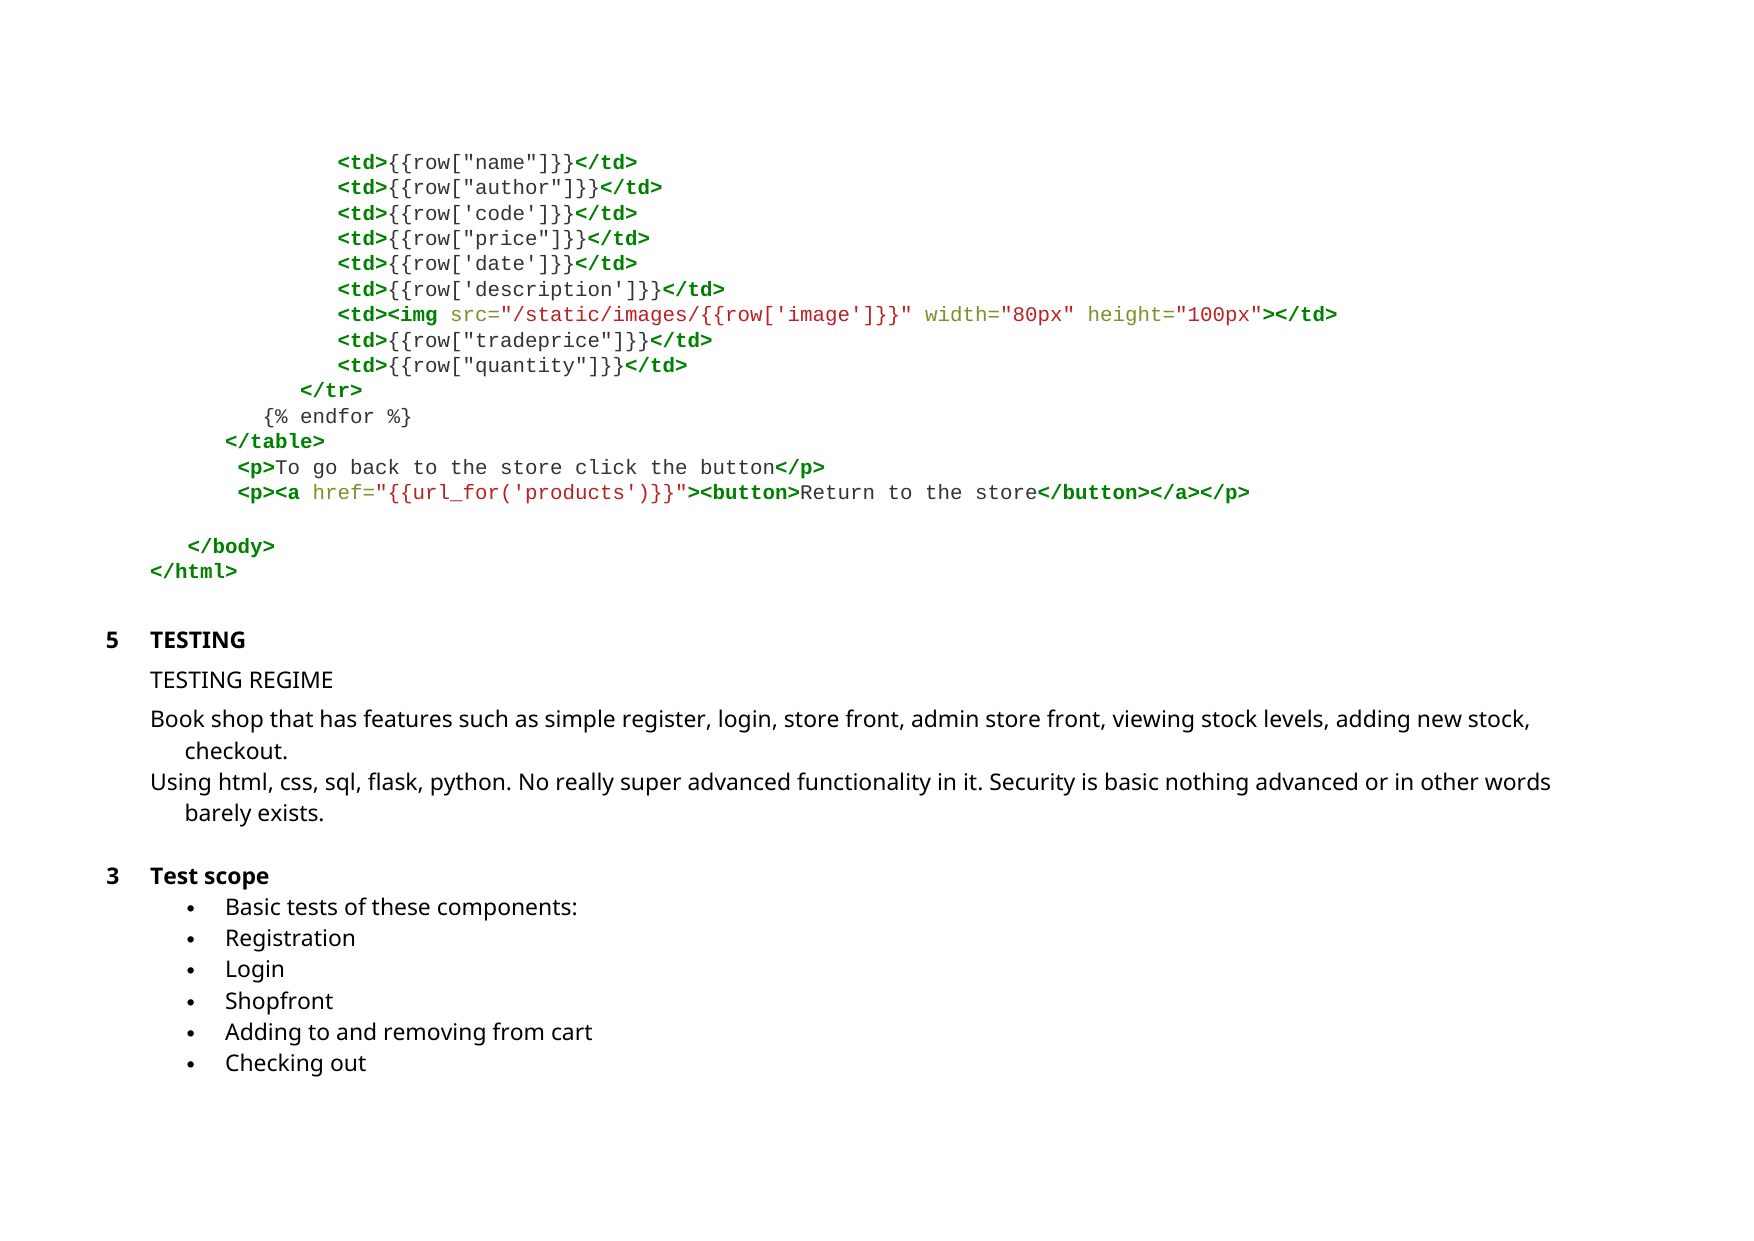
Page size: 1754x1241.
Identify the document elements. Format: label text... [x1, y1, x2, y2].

text <td>{{row["quantity"]}}</td> [150, 353, 1604, 379]
list Registration [187, 922, 1604, 953]
list Adding to and removing from cart [187, 1016, 1604, 1047]
text TESTING REGIME [106, 664, 1604, 695]
list Shopfront [187, 985, 1604, 1016]
text <td>{{row["author"]}}</td> [150, 175, 1604, 201]
list Basic tests of these components: [187, 891, 1604, 922]
text <td>{{row["tradeprice"]}}</td> [150, 328, 1604, 353]
list Login [187, 953, 1604, 985]
list Checking out [187, 1047, 1604, 1078]
text <td><img src="/static/images/{{row['image']}}" width="80px" height="100px"></td> [150, 302, 1604, 328]
text Book shop that has features such as simple register, login, store front, admin store front, viewing stock levels, adding new stock, checkout. [150, 703, 1604, 766]
text <td>{{row['description']}}</td> [150, 277, 1604, 302]
text <p>To go back to the store click the button</p> [150, 455, 1604, 480]
text <td>{{row['date']}}</td> [150, 252, 1604, 277]
text </tr> [150, 379, 1604, 404]
text Using html, css, sql, flask, python. No really super advanced functionality in it. Security is basic nothing advanced or in other words barely exists. [150, 766, 1604, 828]
text <td>{{row['code']}}</td> [150, 201, 1604, 226]
text </html> [150, 559, 1604, 585]
text 3 Test scope [106, 860, 1604, 891]
list TESTING [106, 624, 1604, 656]
text <td>{{row["price"]}}</td> [150, 226, 1604, 252]
text <td>{{row["name"]}}</td> [150, 150, 1604, 175]
text </table> [150, 429, 1604, 455]
text <p><a href="{{url_for('products')}}"><button>Return to the store</button></a></p> [150, 480, 1604, 506]
text </body> [150, 534, 1604, 559]
text {% endfor %} [150, 404, 1604, 429]
